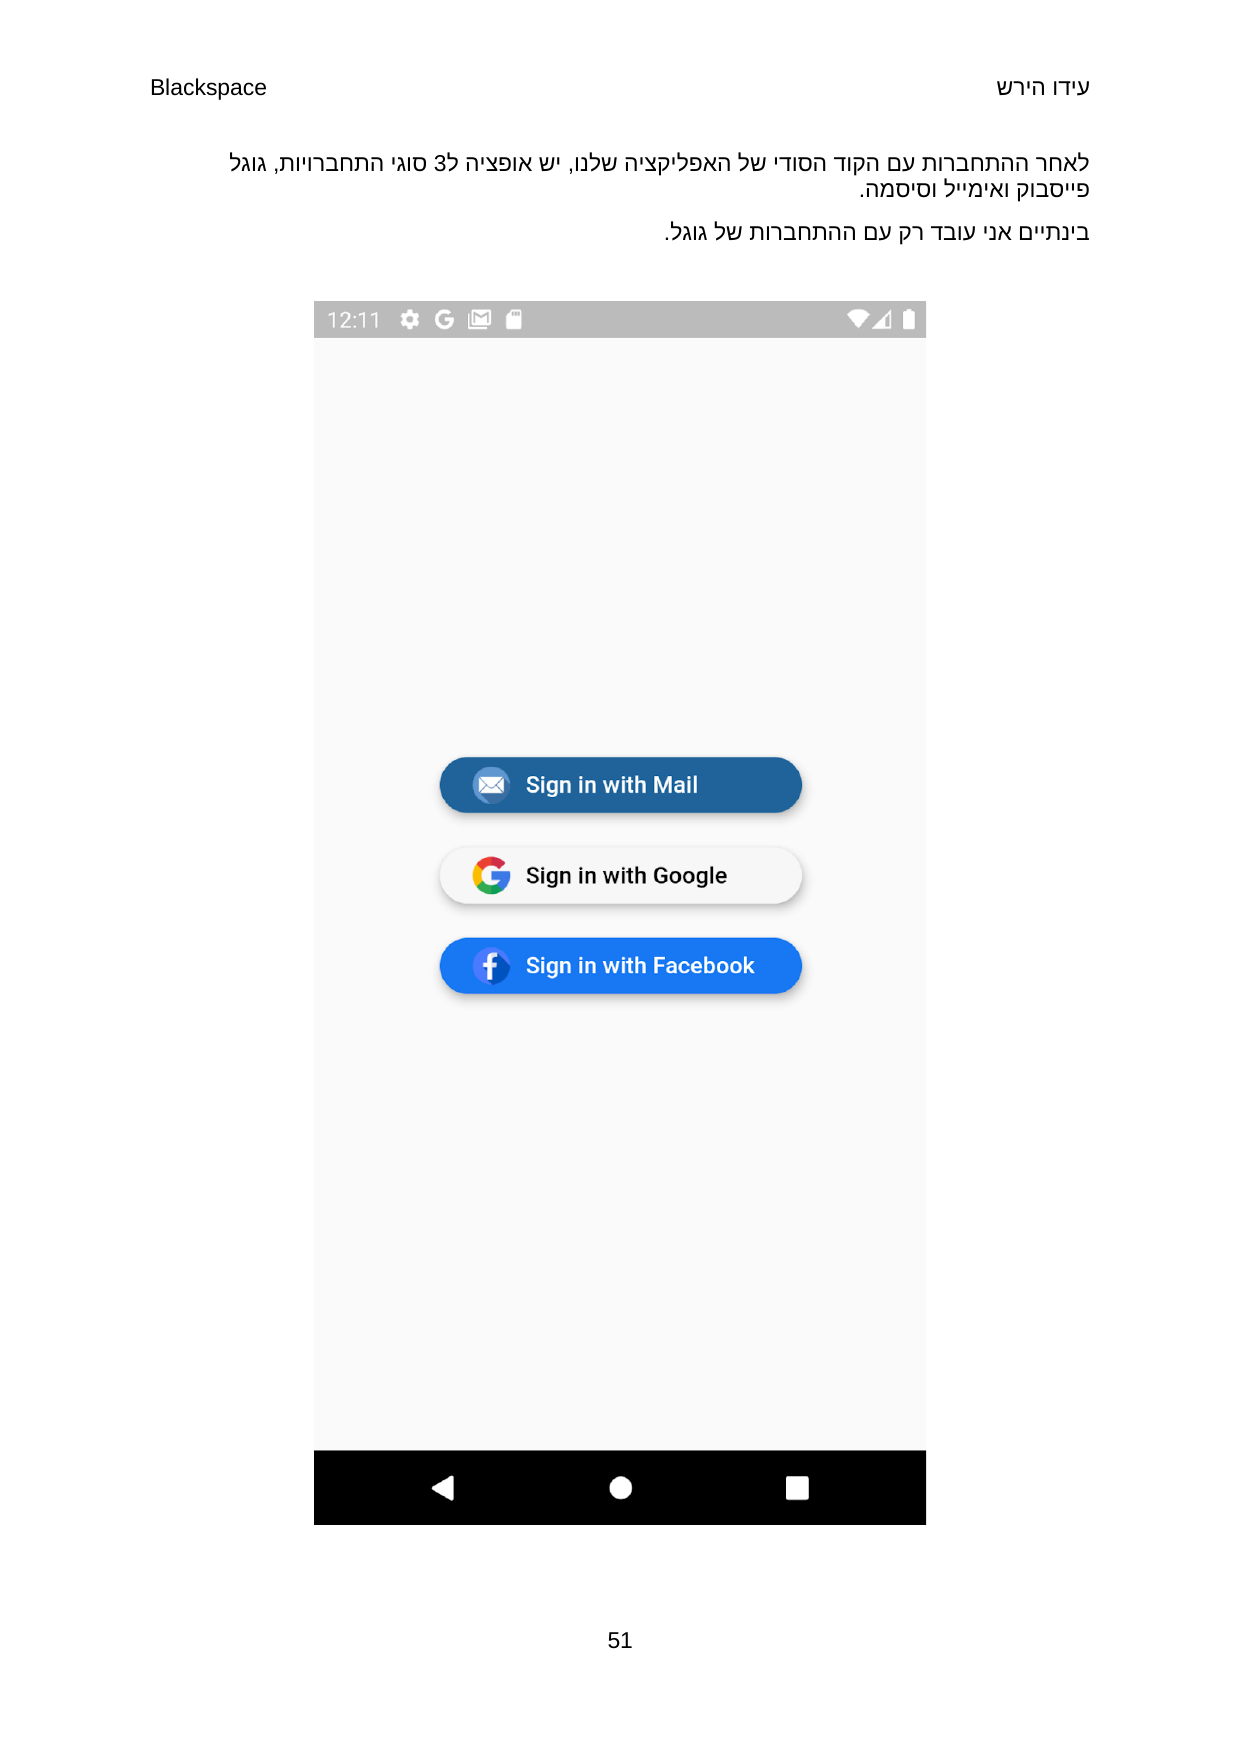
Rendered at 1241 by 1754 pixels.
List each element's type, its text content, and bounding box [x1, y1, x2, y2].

text לאחר ההתחברות עם הקוד הסודי של האפליקציה שלנו, יש אופציה ל3 סוגי התחברויות, גוגל פייסבוק ואימייל וסיסמה. [150, 150, 1090, 203]
picture [314, 301, 927, 1525]
text בינתיים אני עובד רק עם ההתחברות של גוגל. [150, 219, 1090, 246]
